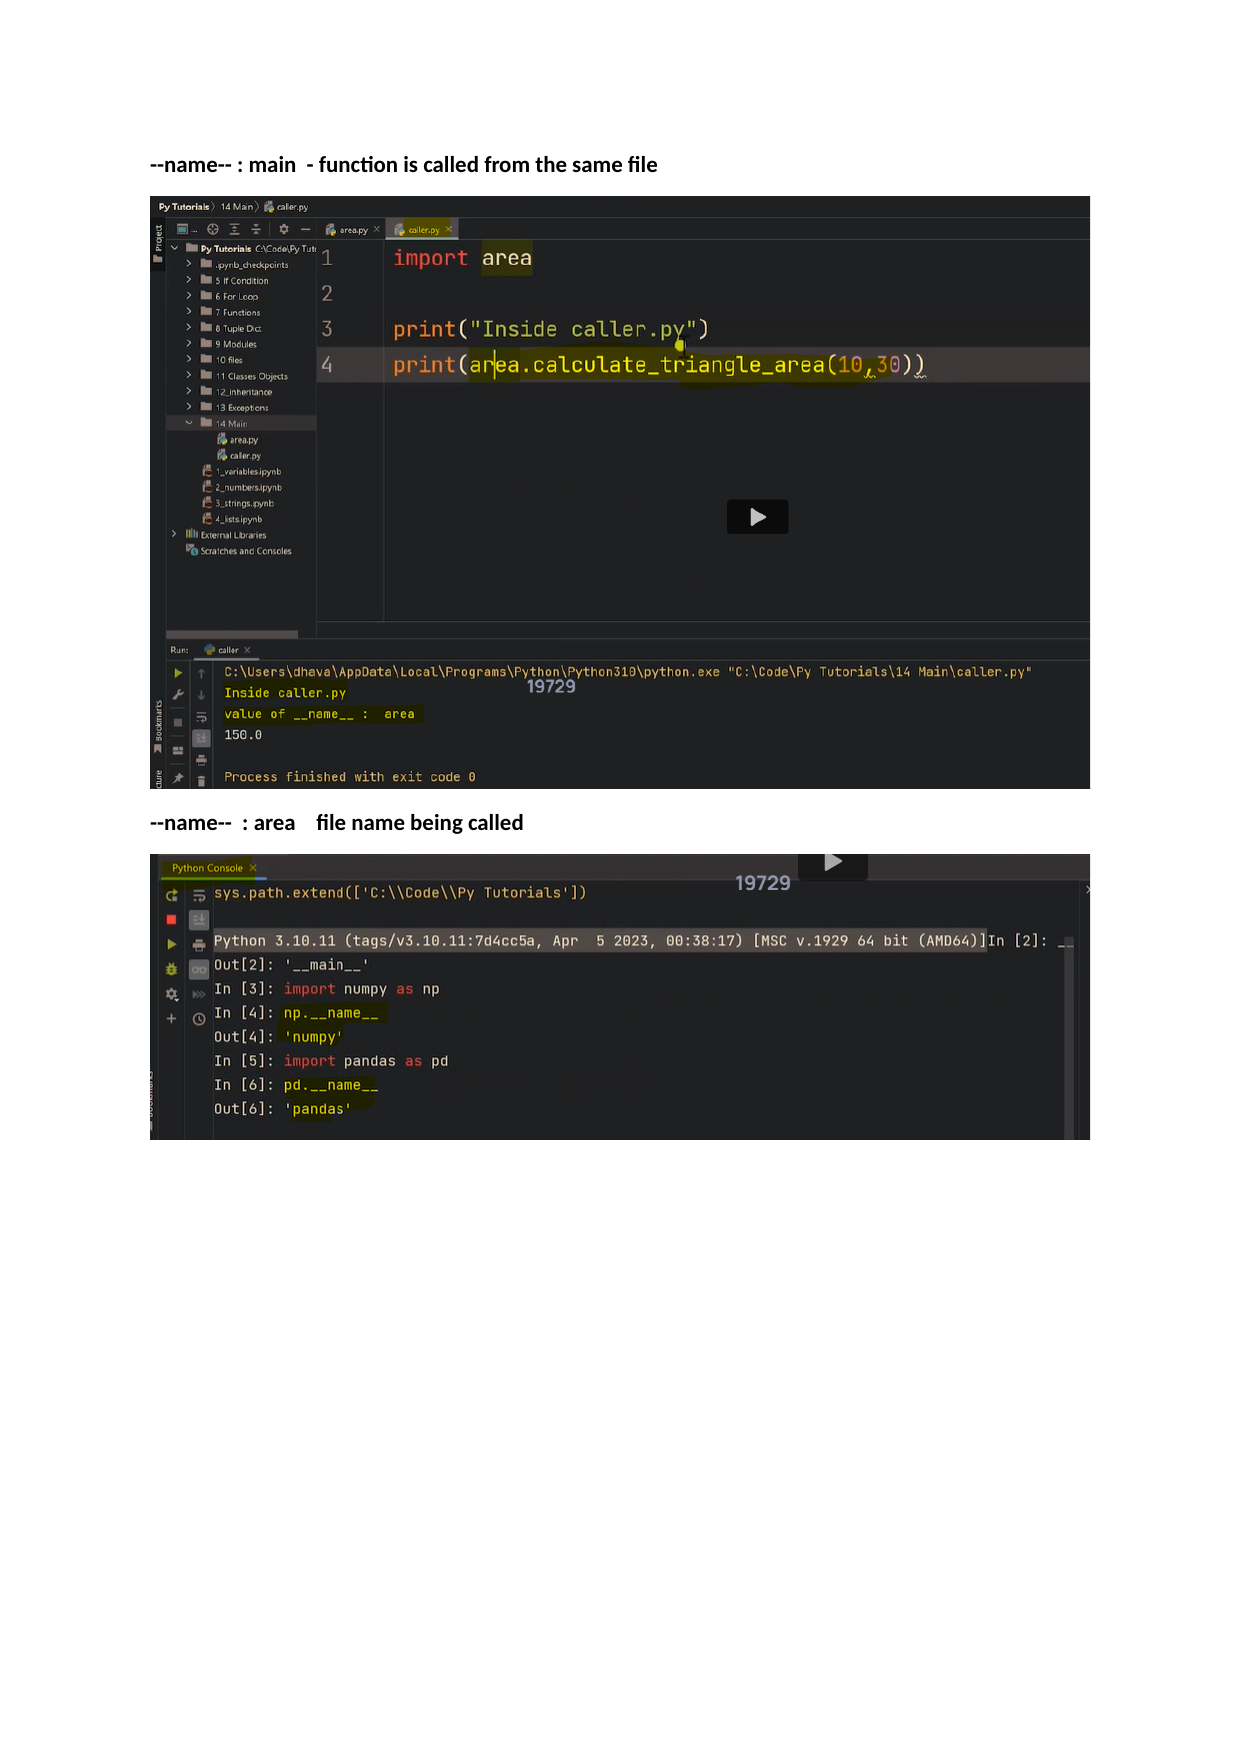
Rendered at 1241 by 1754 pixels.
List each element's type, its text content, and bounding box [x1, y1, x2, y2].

text --name-- : area file name being called [150, 808, 1090, 836]
picture [150, 854, 1091, 1140]
picture [150, 196, 1091, 789]
text --name-- : main - function is called from the same file [150, 150, 1090, 178]
